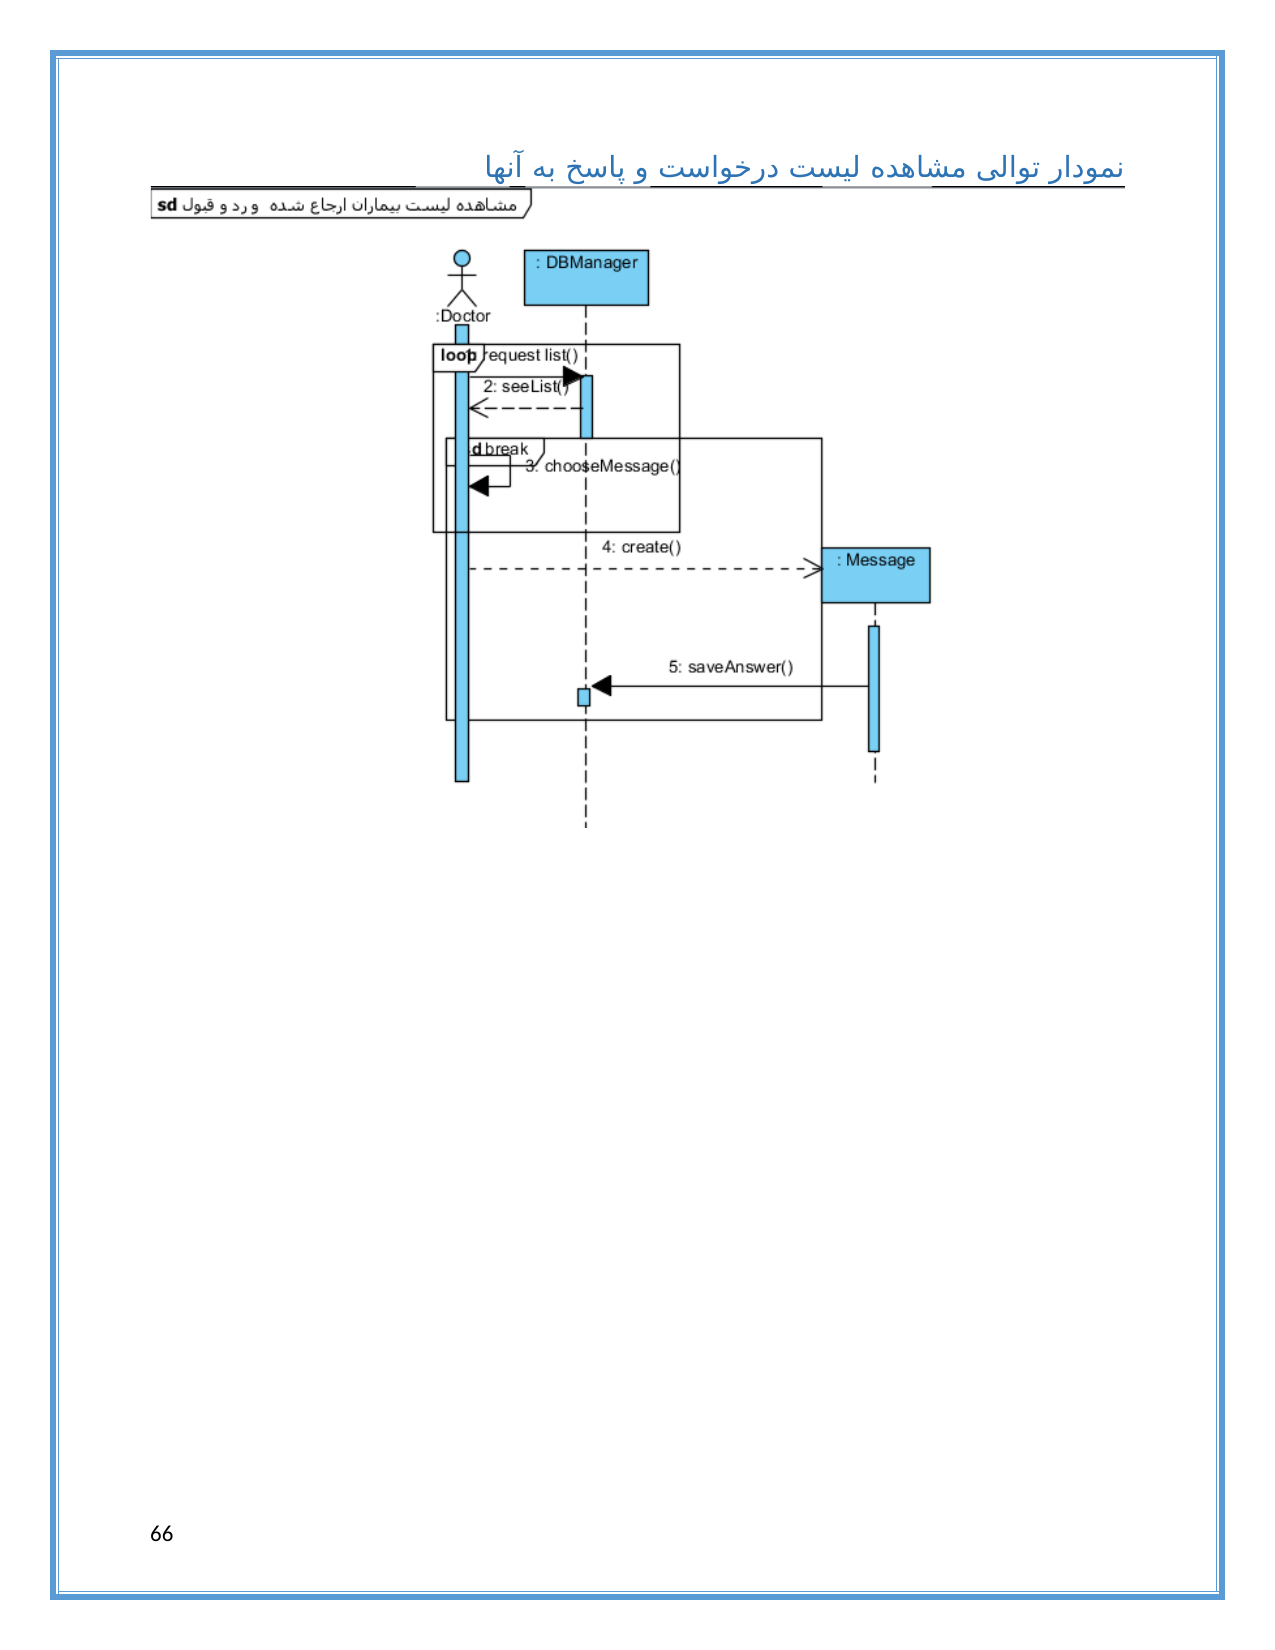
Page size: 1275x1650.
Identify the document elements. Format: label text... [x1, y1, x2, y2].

picture [150, 186, 1125, 828]
subtitle نمودار توالی مشاهده لیست درخواست و پاسخ به آنها [150, 150, 1125, 184]
